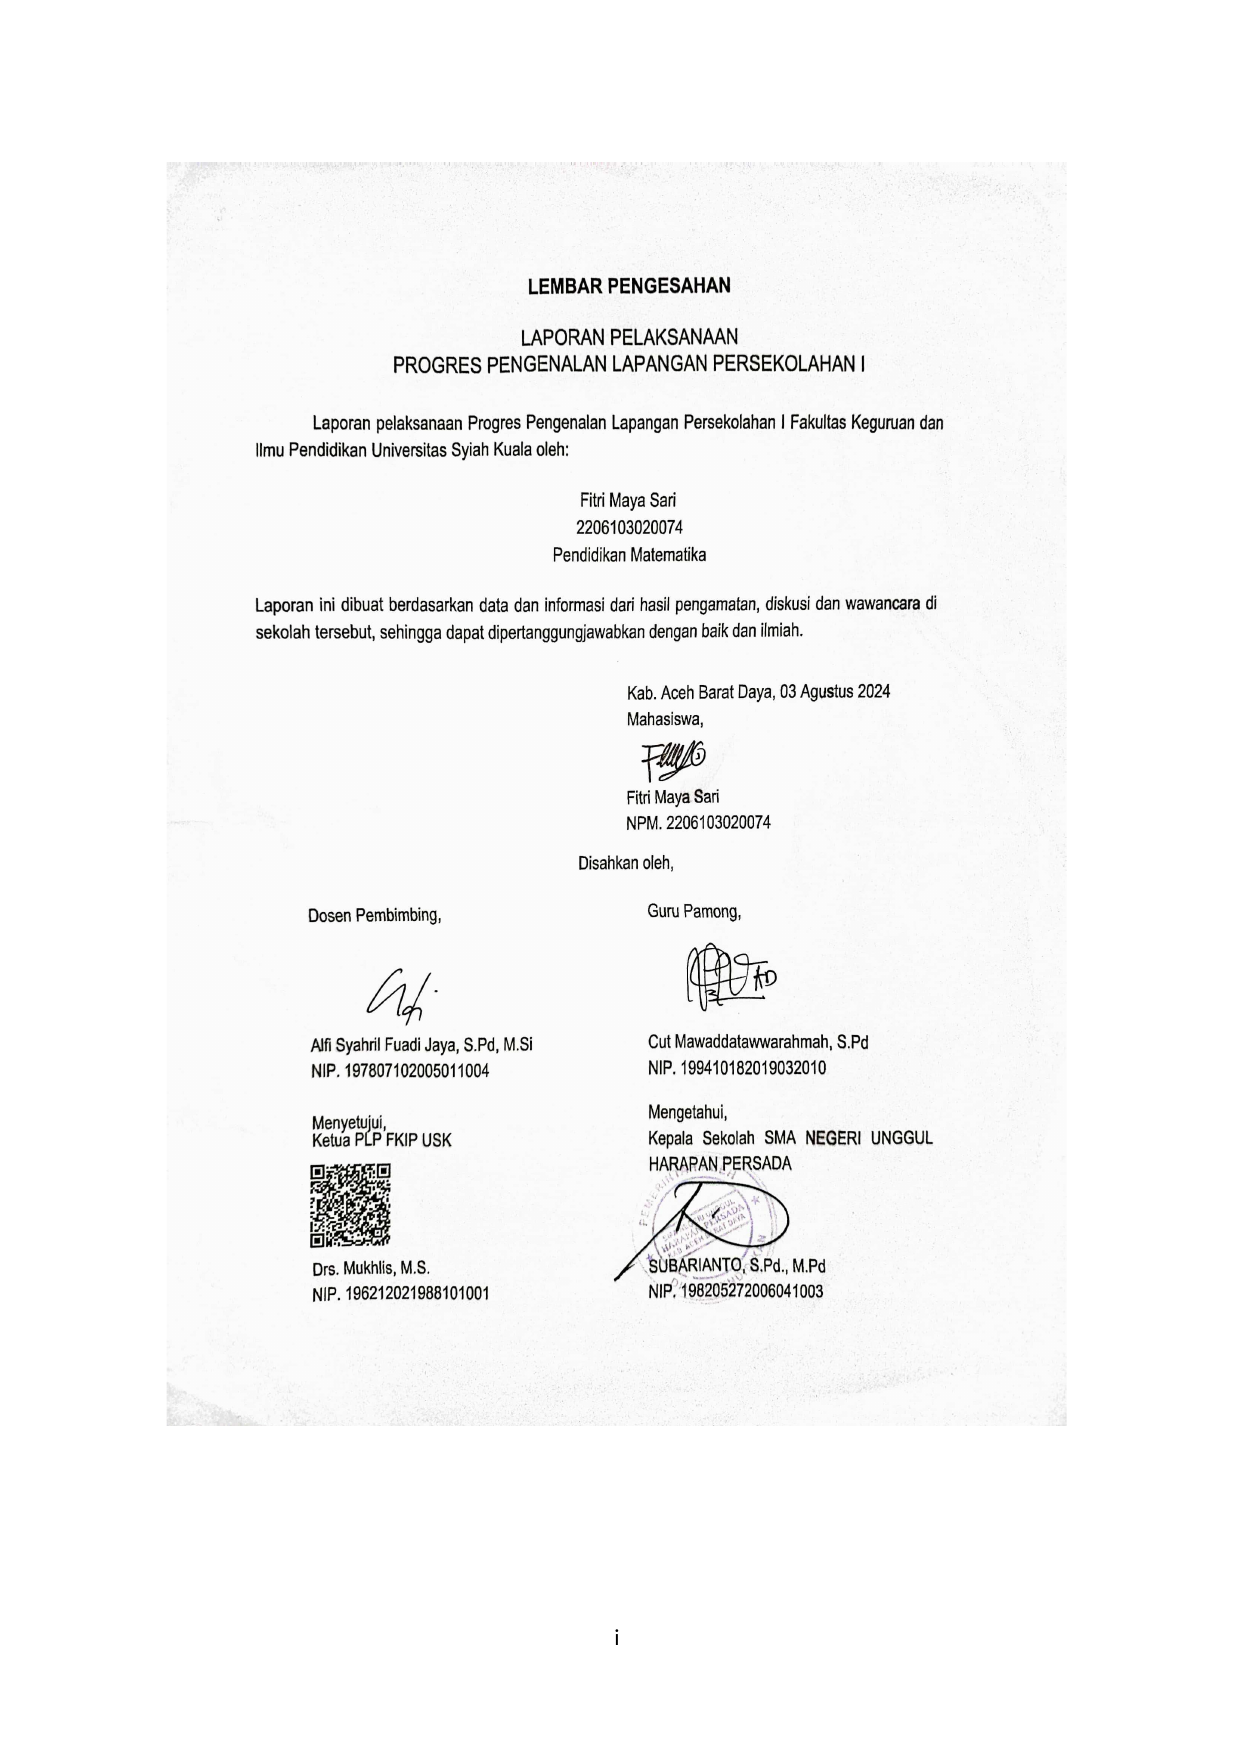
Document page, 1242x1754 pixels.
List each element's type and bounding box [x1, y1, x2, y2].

picture [166, 162, 1067, 1426]
